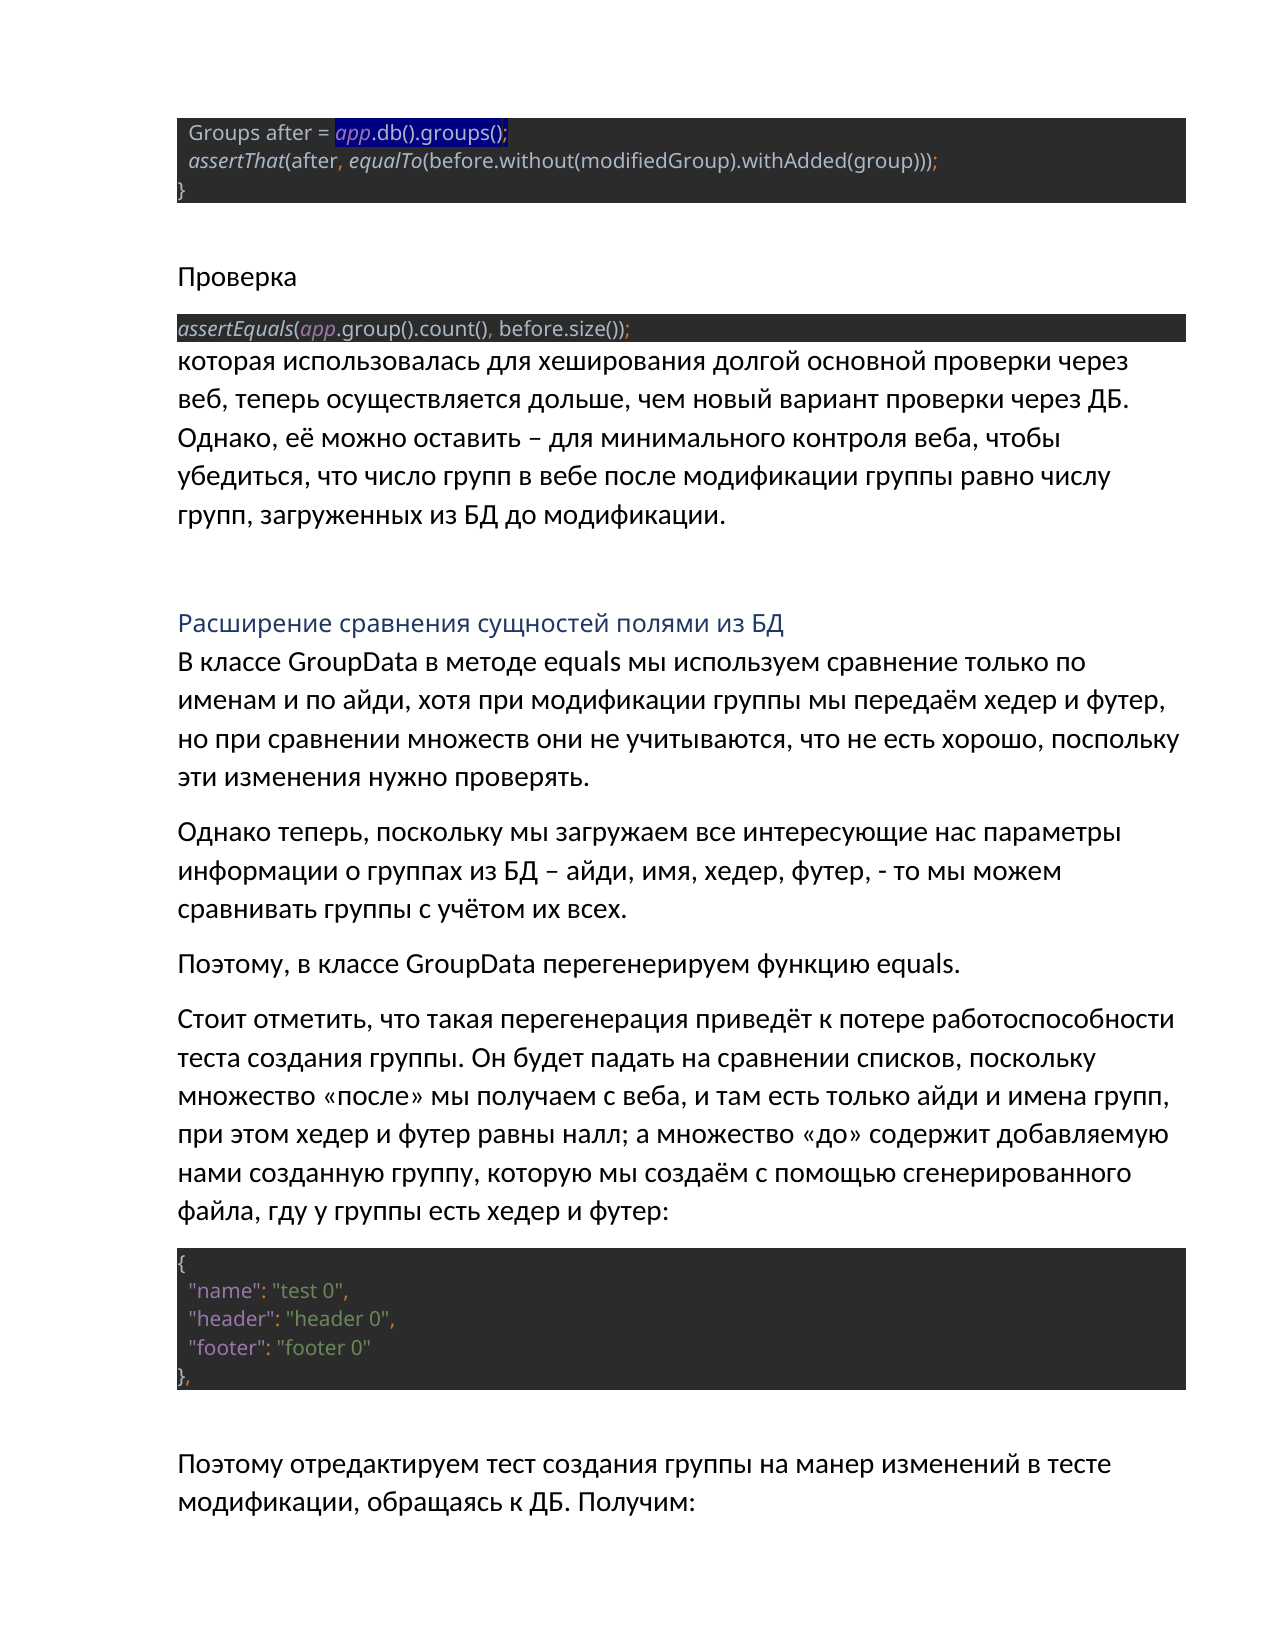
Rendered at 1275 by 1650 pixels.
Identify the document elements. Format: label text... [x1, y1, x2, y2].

text { "name": "test 0", "header": "header 0", "footer": "footer 0" }, [177, 1248, 1186, 1390]
text assertEquals(app.group().count(), before.size()); [177, 314, 1186, 342]
text Поэтому, в классе GroupData перегенерируем функцию equals. [177, 945, 1186, 981]
text В классе GroupData в методе equals мы используем сравнение только по именам и по айди, хотя при модификации группы мы передаём хедер и футер, но при сравнении множеств они не учитываются, что не есть хорошо, поспольку эти изменения нужно проверять. [177, 643, 1186, 794]
text Поэтому отредактируем тест создания группы на манер изменений в тесте модификации, обращаясь к ДБ. Получим: [177, 1445, 1186, 1519]
subtitle Расширение сравнения сущностей полями из БД [177, 606, 1186, 640]
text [177, 118, 1186, 203]
text Стоит отметить, что такая перегенерация приведёт к потере работоспособности теста создания группы. Он будет падать на сравнении списков, поскольку множество «после» мы получаем с веба, и там есть только айди и имена групп, при этом хедер и футер равны налл; а множество «до» содержит добавляемую нами созданную группу, которую мы создаём с помощью сгенерированного файла, гду у группы есть хедер и футер: [177, 1000, 1186, 1228]
text Однако теперь, поскольку мы загружаем все интересующие нас параметры информации о группах из БД – айди, имя, хедер, футер, - то мы можем сравнивать группы с учётом их всех. [177, 813, 1186, 926]
text Проверка [177, 258, 1186, 294]
text которая использовалась для хеширования долгой основной проверки через веб, теперь осуществляется дольше, чем новый вариант проверки через ДБ. Однако, её можно оставить – для минимального контроля веба, чтобы убедиться, что число групп в вебе после модификации группы равно числу групп, загруженных из БД до модификации. [177, 342, 1186, 531]
